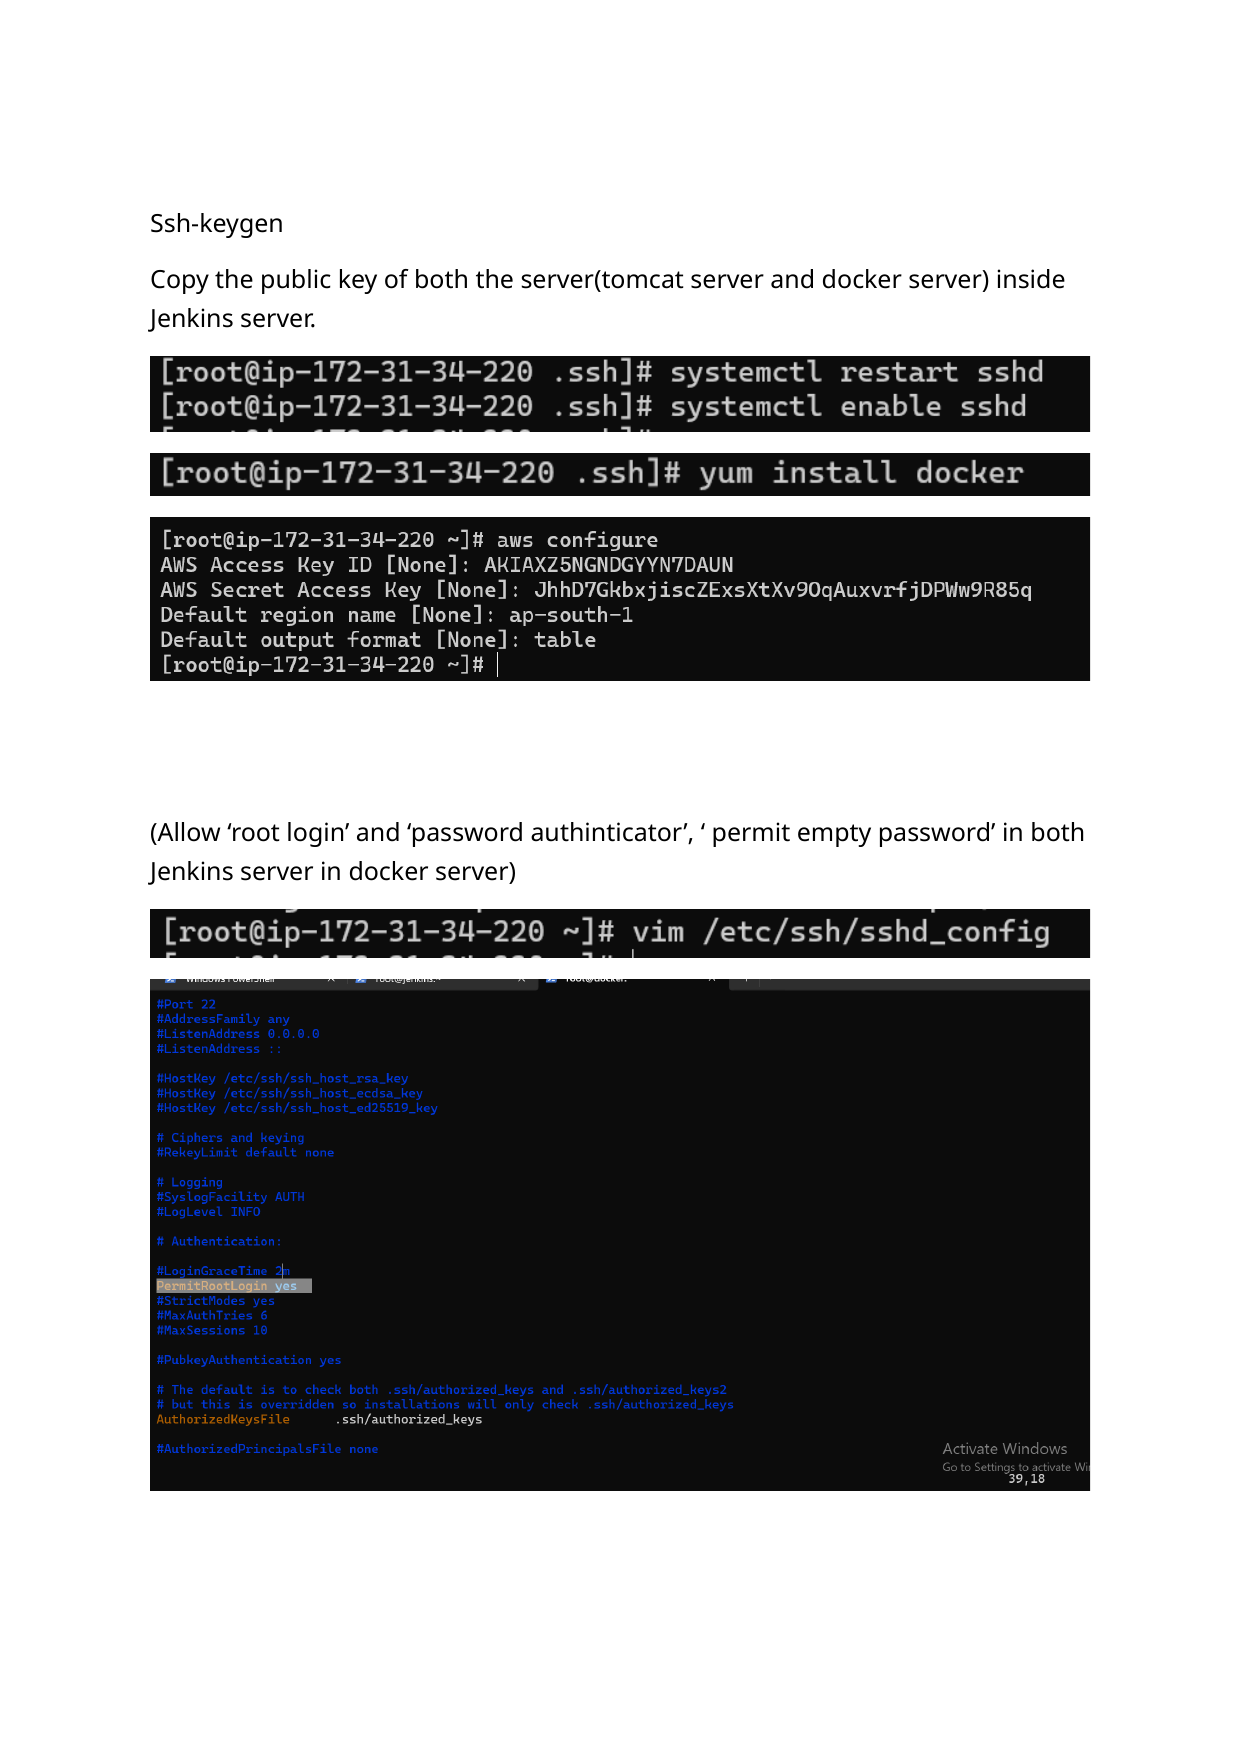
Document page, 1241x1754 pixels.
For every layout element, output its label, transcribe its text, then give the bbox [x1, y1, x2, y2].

picture [150, 517, 1091, 681]
picture [150, 356, 1091, 432]
text Ssh-keygen [150, 206, 1090, 240]
picture [150, 909, 1091, 958]
text (Allow ‘root login’ and ‘password authinticator’, ‘ permit empty password’ in both Jenkins server in docker server) [150, 814, 1090, 887]
picture [150, 979, 1091, 1491]
text Copy the public key of both the server(tomcat server and docker server) inside Jenkins server. [150, 262, 1090, 335]
picture [150, 453, 1091, 496]
